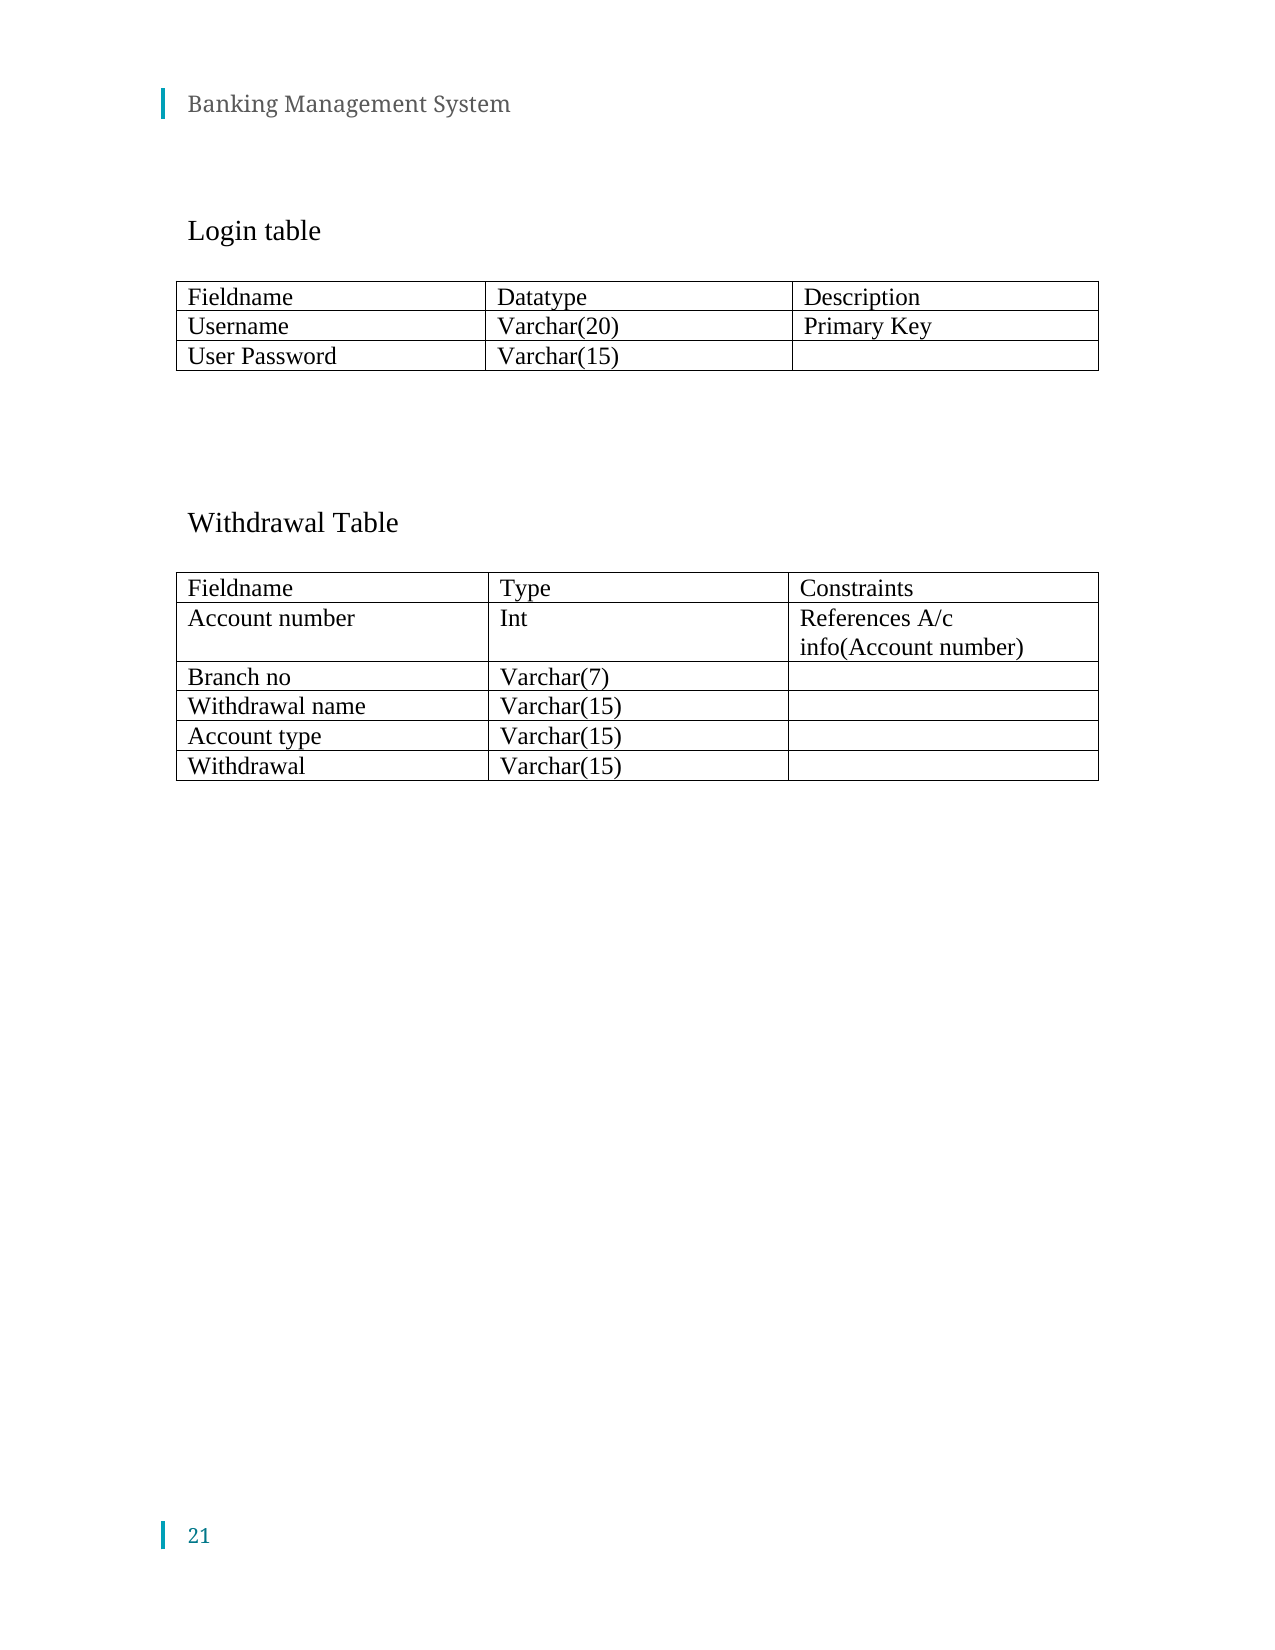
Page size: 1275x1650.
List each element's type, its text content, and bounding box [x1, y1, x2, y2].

table_cell [789, 721, 1098, 750]
table_cell [789, 751, 1098, 780]
table_cell [793, 341, 1098, 370]
table_cell Withdrawal [177, 751, 488, 780]
table_cell [789, 691, 1098, 720]
table_cell User Password [177, 341, 485, 370]
table_cell Branch no [177, 662, 488, 690]
table_cell Varchar(15) [489, 751, 788, 780]
table_cell Varchar(15) [489, 721, 788, 750]
table_cell [789, 662, 1098, 690]
table_header Fieldname [177, 282, 485, 310]
table_header Datatype [486, 282, 792, 310]
table_cell Varchar(15) [489, 691, 788, 720]
table_cell Varchar(7) [489, 662, 788, 690]
table_header Constraints [789, 573, 1098, 602]
table_cell Primary Key [793, 311, 1098, 340]
table_header Description [793, 282, 1098, 310]
table_cell References A/c info(Account number) [789, 603, 1098, 661]
table_cell Varchar(15) [486, 341, 792, 370]
table_cell Username [177, 311, 485, 340]
table_cell Account number [177, 603, 488, 661]
table_cell Varchar(20) [486, 311, 792, 340]
table_header Type [489, 573, 788, 602]
table_cell Int [489, 603, 788, 661]
table_header Fieldname [177, 573, 488, 602]
text Login table [187, 213, 1087, 247]
table_cell Withdrawal name [177, 691, 488, 720]
table_cell Account type [177, 721, 488, 750]
text Withdrawal Table [187, 505, 1087, 539]
